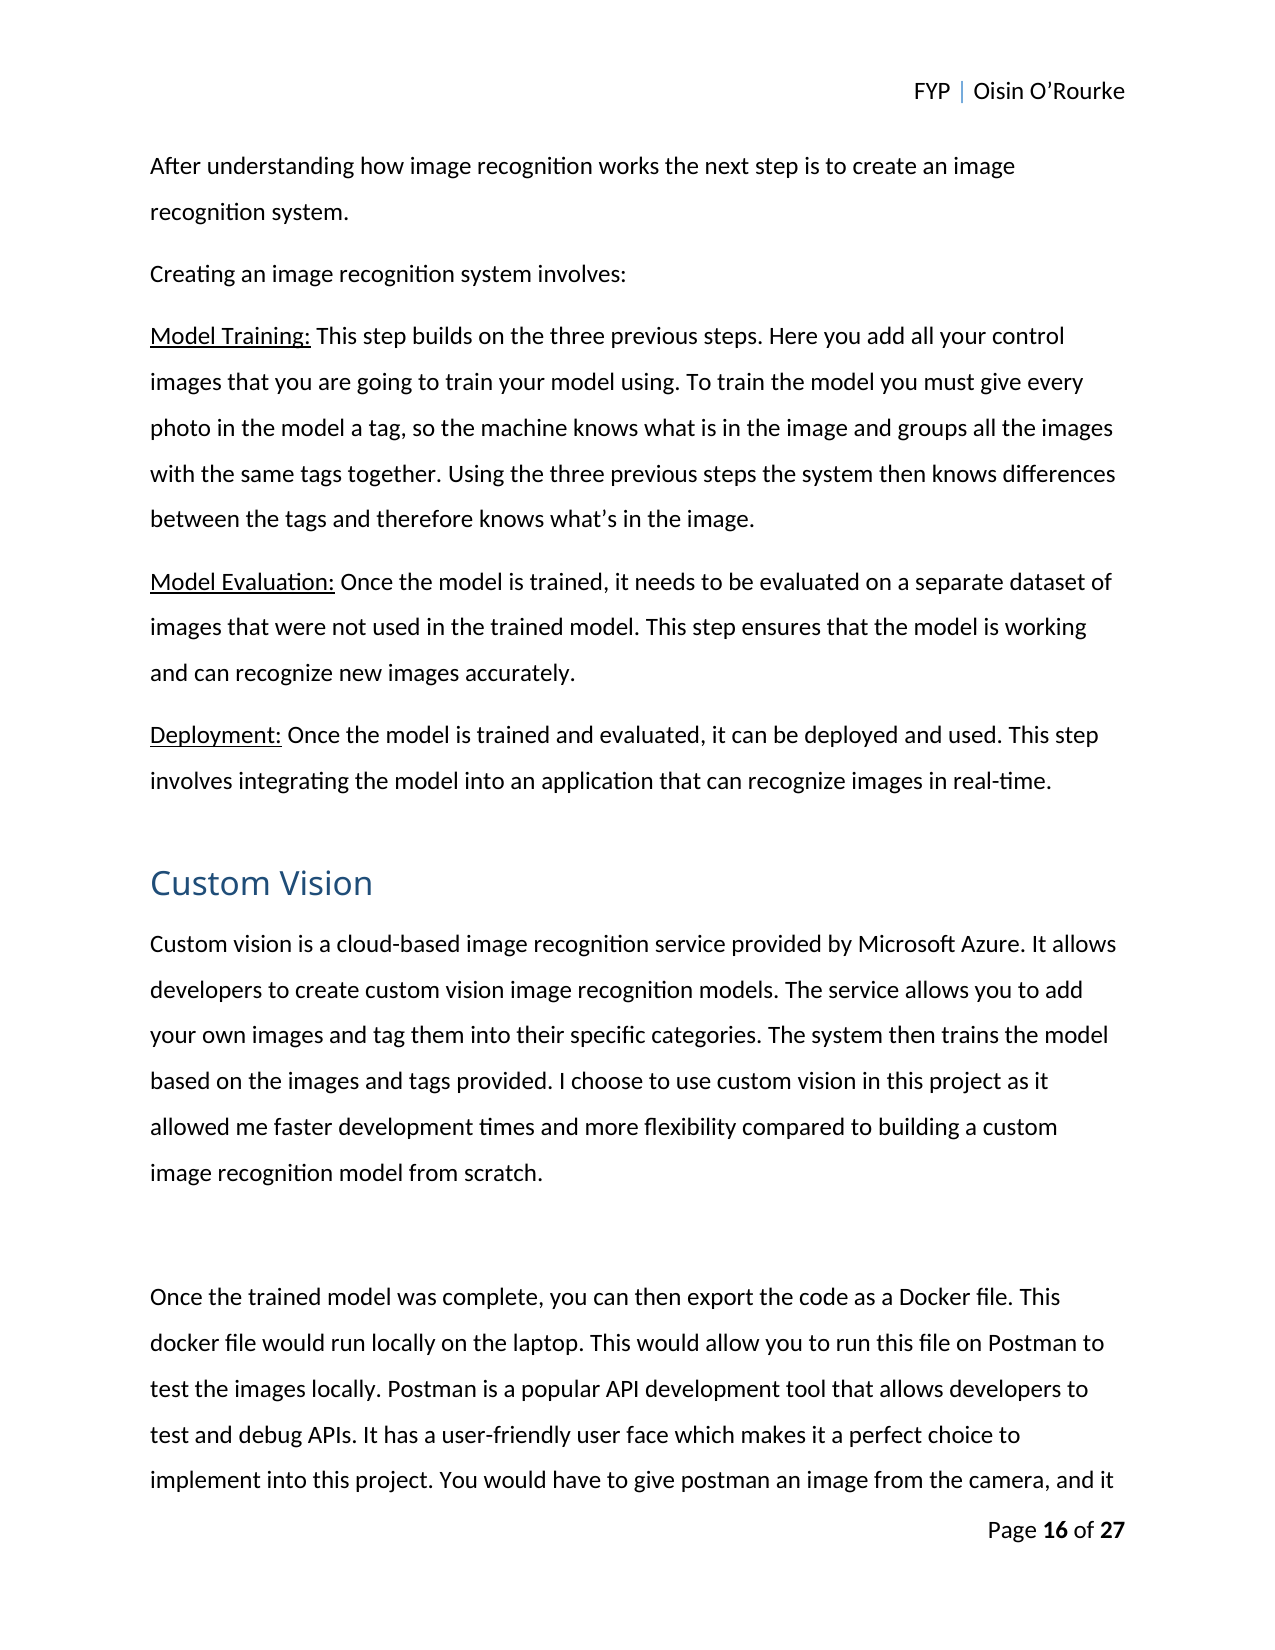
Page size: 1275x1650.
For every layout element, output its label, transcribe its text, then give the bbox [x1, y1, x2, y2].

text Model Training: This step builds on the three previous steps. Here you add all your control images that you are going to train your model using. To train the model you must give every photo in the model a tag, so the machine knows what is in the image and groups all the images with the same tags together. Using the three previous steps the system then knows differences between the tags and therefore knows what’s in the image. [150, 321, 1125, 534]
text After understanding how image recognition works the next step is to create an image recognition system. [150, 150, 1125, 226]
text Deployment: Once the model is trained and evaluated, it can be deployed and used. This step involves integrating the model into an application that can recognize images in real-time. [150, 720, 1125, 796]
text Creating an image recognition system involves: [150, 258, 1125, 289]
text Custom vision is a cloud-based image recognition service provided by Microsoft Azure. It allows developers to create custom vision image recognition models. The service allows you to add your own images and tag them into their specific categories. The system then trains the model based on the images and tags provided. I choose to use custom vision in this project as it allowed me faster development times and more flexibility compared to building a custom image recognition model from scratch. [150, 928, 1125, 1187]
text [150, 1282, 1125, 1495]
subtitle Custom Vision [150, 860, 1125, 905]
text Model Evaluation: Once the model is trained, it needs to be evaluated on a separate dataset of images that were not used in the trained model. This step ensures that the model is working and can recognize new images accurately. [150, 566, 1125, 688]
